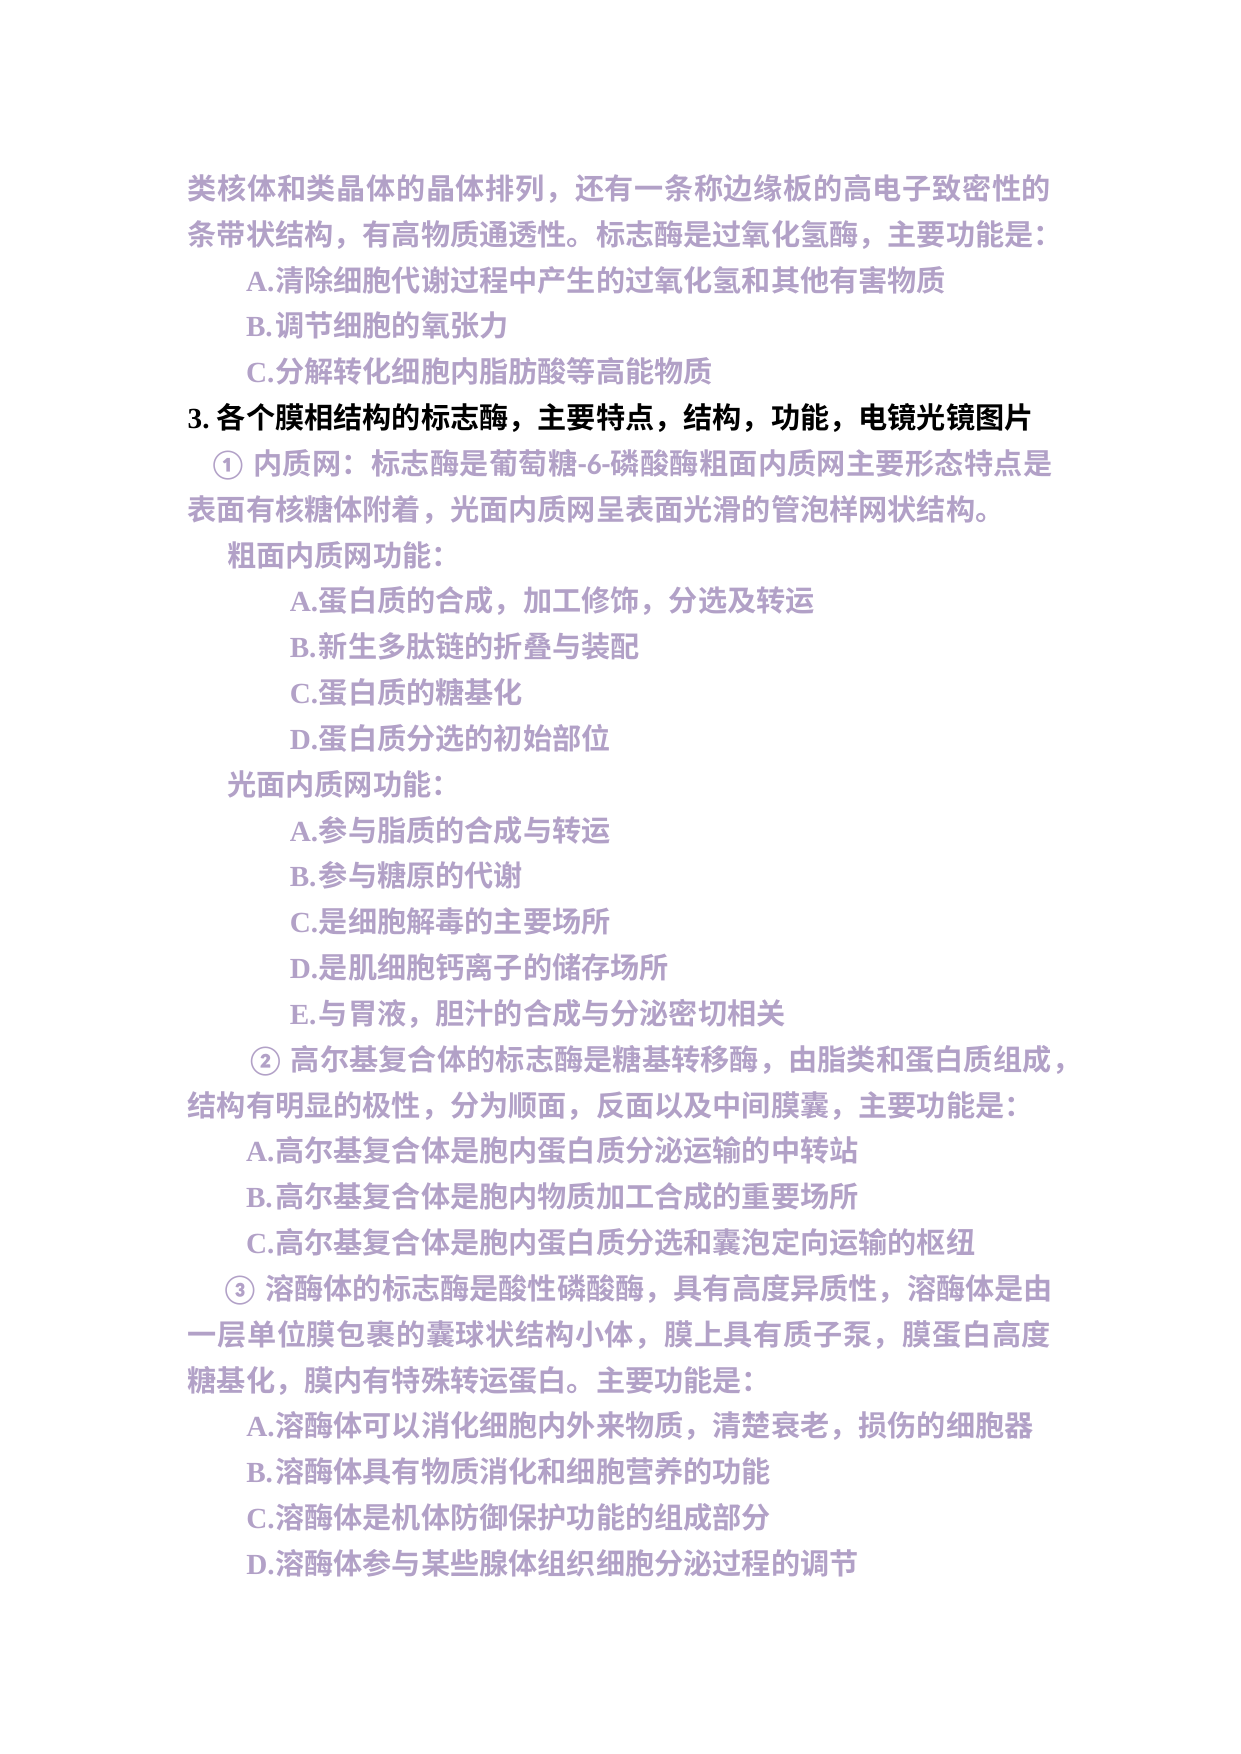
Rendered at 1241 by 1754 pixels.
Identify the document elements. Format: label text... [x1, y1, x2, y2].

list 分解转化细胞内脂肪酸等高能物质 [187, 345, 1053, 391]
list 参与脂质的合成与转运 [289, 804, 1053, 849]
list 清除细胞代谢过程中产生的过氧化氢和其他有害物质 [187, 254, 1053, 299]
list 蛋白质分选的初始部位 [289, 712, 1053, 758]
list 是肌细胞钙离子的储存场所 [289, 941, 1053, 987]
list 溶酶体可以消化细胞内外来物质，清楚衰老，损伤的细胞器 [187, 1399, 1053, 1445]
list 调节细胞的氧张力 [187, 299, 1053, 345]
text ①内质网：标志酶是葡萄糖-6-磷酸酶粗面内质网主要形态特点是表面有核糖体附着，光面内质网呈表面光滑的管泡样网状结构。 [187, 437, 1053, 529]
list 高尔基复合体是胞内蛋白质分泌运输的中转站 [187, 1124, 1053, 1170]
text ②高尔基复合体的标志酶是糖基转移酶，由脂类和蛋白质组成，结构有明显的极性，分为顺面，反面以及中间膜囊，主要功能是： [187, 1033, 1053, 1124]
list 高尔基复合体是胞内物质加工合成的重要场所 [187, 1170, 1053, 1216]
list 是细胞解毒的主要场所 [289, 895, 1053, 941]
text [187, 162, 1053, 254]
text 光面内质网功能： [187, 758, 1053, 804]
text ③溶酶体的标志酶是酸性磷酸酶，具有高度异质性，溶酶体是由一层单位膜包裹的囊球状结构小体，膜上具有质子泵，膜蛋白高度糖基化，膜内有特殊转运蛋白。主要功能是： [187, 1262, 1053, 1399]
list 溶酶体参与某些腺体组织细胞分泌过程的调节 [187, 1537, 1053, 1583]
list 参与糖原的代谢 [289, 849, 1053, 895]
list 各个膜相结构的标志酶，主要特点，结构，功能，电镜光镜图片 [187, 391, 1053, 437]
list 蛋白质的合成，加工修饰，分选及转运 [289, 574, 1053, 620]
list 高尔基复合体是胞内蛋白质分选和囊泡定向运输的枢纽 [187, 1216, 1053, 1262]
list 溶酶体是机体防御保护功能的组成部分 [187, 1491, 1053, 1537]
list 溶酶体具有物质消化和细胞营养的功能 [187, 1445, 1053, 1491]
text 粗面内质网功能： [187, 529, 1053, 574]
list 蛋白质的糖基化 [289, 666, 1053, 712]
list 与胃液，胆汁的合成与分泌密切相关 [289, 987, 1053, 1033]
list 新生多肽链的折叠与装配 [289, 620, 1053, 666]
